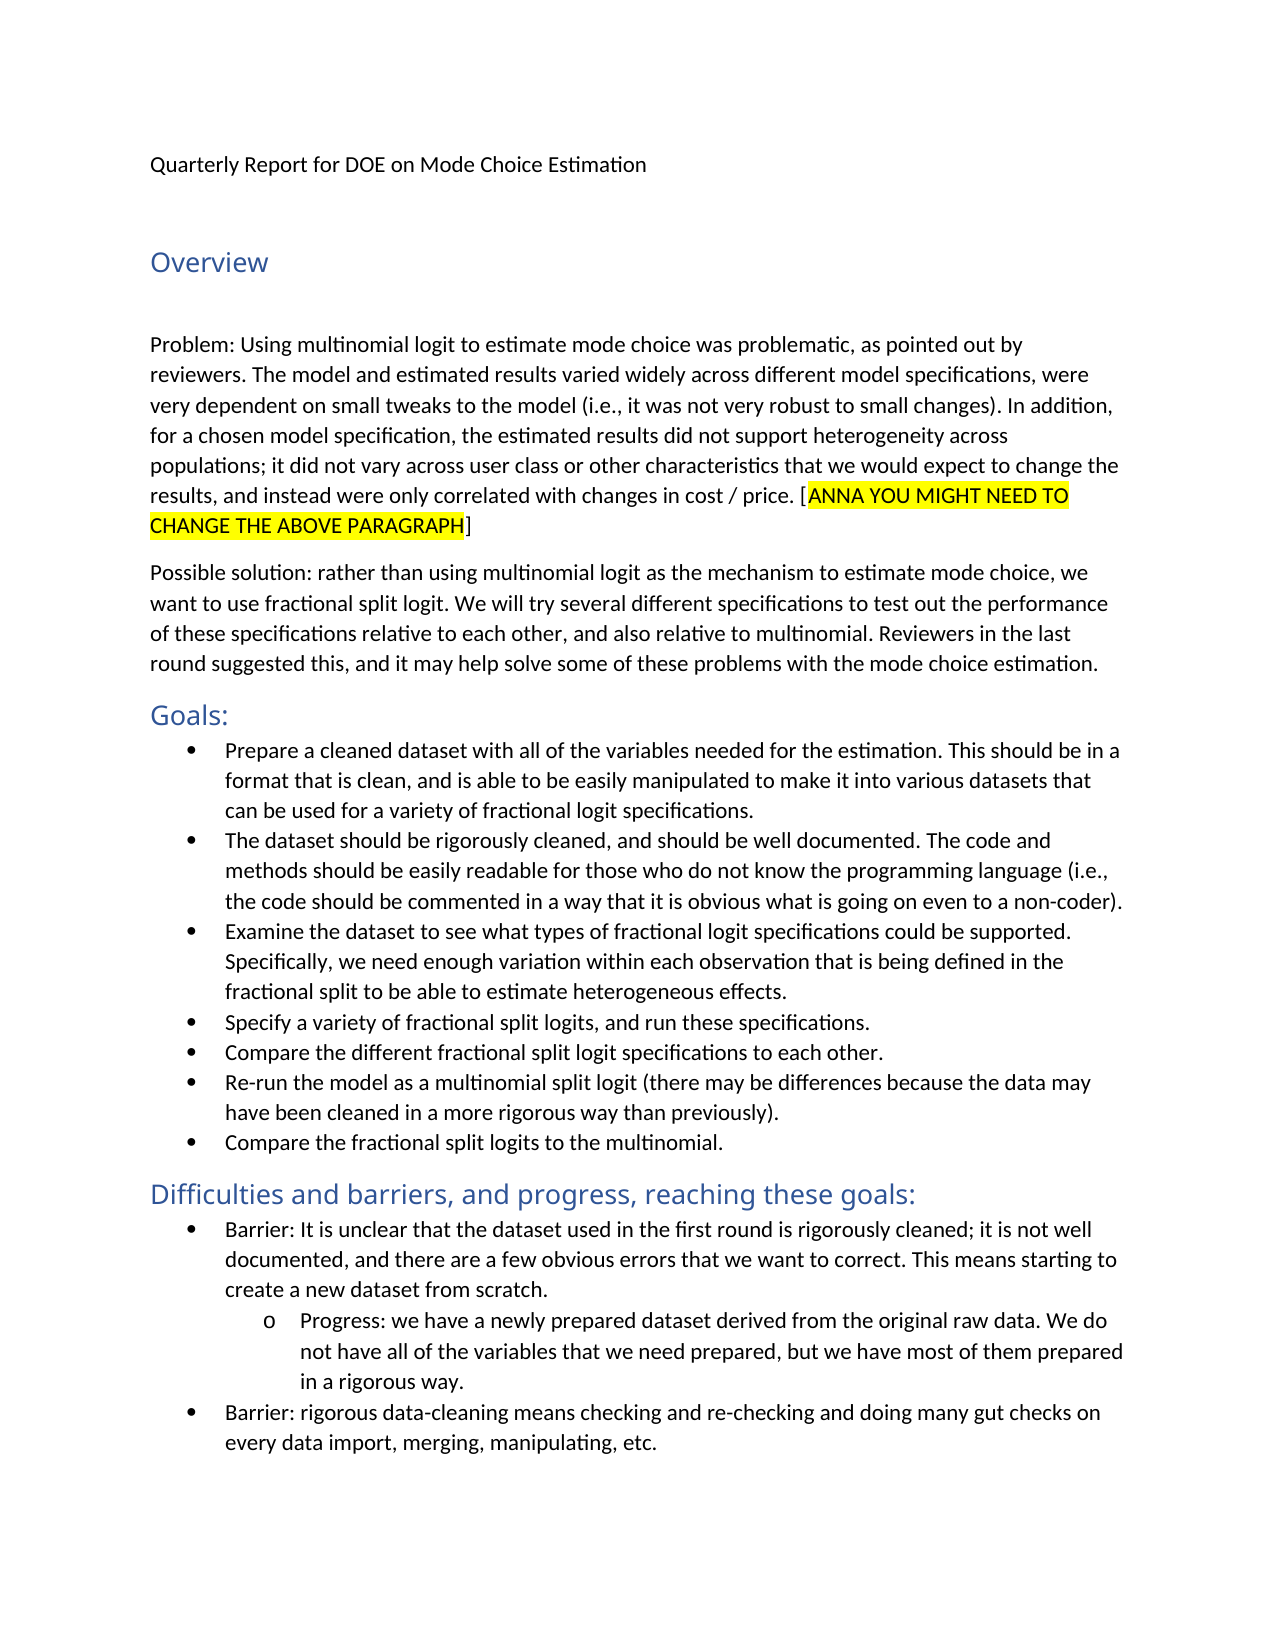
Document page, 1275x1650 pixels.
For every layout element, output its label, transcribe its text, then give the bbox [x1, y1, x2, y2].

list Barrier: It is unclear that the dataset used in the first round is rigorously cleaned; it is not well documented, and there are a few obvious errors that we want to correct. This means starting to create a new dataset from scratch. [187, 1215, 1125, 1304]
list Re-run the model as a multinomial split logit (there may be differences because the data may have been cleaned in a more rigorous way than previously). [187, 1068, 1125, 1126]
text Quarterly Report for DOE on Mode Choice Estimation [150, 150, 1125, 178]
list Prepare a cleaned dataset with all of the variables needed for the estimation. This should be in a format that is clean, and is able to be easily manipulated to make it into various datasets that can be used for a variety of fractional logit specifications. [187, 736, 1125, 824]
list The dataset should be rigorously cleaned, and should be well documented. The code and methods should be easily readable for those who do not know the programming language (i.e., the code should be commented in a way that it is obvious what is going on even to a non-coder). [187, 826, 1125, 915]
list Examine the dataset to see what types of fractional logit specifications could be supported. Specifically, we need enough variation within each observation that is being defined in the fractional split to be able to estimate heterogeneous effects. [187, 917, 1125, 1006]
list Progress: we have a newly prepared dataset derived from the original raw data. We do not have all of the variables that we need prepared, but we have most of them prepared in a rigorous way. [262, 1306, 1125, 1395]
subtitle Goals: [150, 696, 1125, 733]
list Compare the fractional split logits to the multinomial. [187, 1128, 1125, 1157]
list Specify a variety of fractional split logits, and run these specifications. [187, 1008, 1125, 1036]
list Barrier: rigorous data-cleaning means checking and re-checking and doing many gut checks on every data import, merging, manipulating, etc. [187, 1398, 1125, 1456]
subtitle Overview [150, 244, 1125, 281]
list Compare the different fractional split logit specifications to each other. [187, 1038, 1125, 1066]
subtitle Difficulties and barriers, and progress, reaching these goals: [150, 1175, 1125, 1212]
text Problem: Using multinomial logit to estimate mode choice was problematic, as pointed out by reviewers. The model and estimated results varied widely across different model specifications, were very dependent on small tweaks to the model (i.e., it was not very robust to small changes). In addition, for a chosen model specification, the estimated results did not support heterogeneity across populations; it did not vary across user class or other characteristics that we would expect to change the results, and instead were only correlated with changes in cost / price. [ANNA YOU MIGHT NEED TO CHANGE THE ABOVE PARAGRAPH] [150, 330, 1125, 540]
text Possible solution: rather than using multinomial logit as the mechanism to estimate mode choice, we want to use fractional split logit. We will try several different specifications to test out the performance of these specifications relative to each other, and also relative to multinomial. Reviewers in the last round suggested this, and it may help solve some of these problems with the mode choice estimation. [150, 558, 1125, 677]
